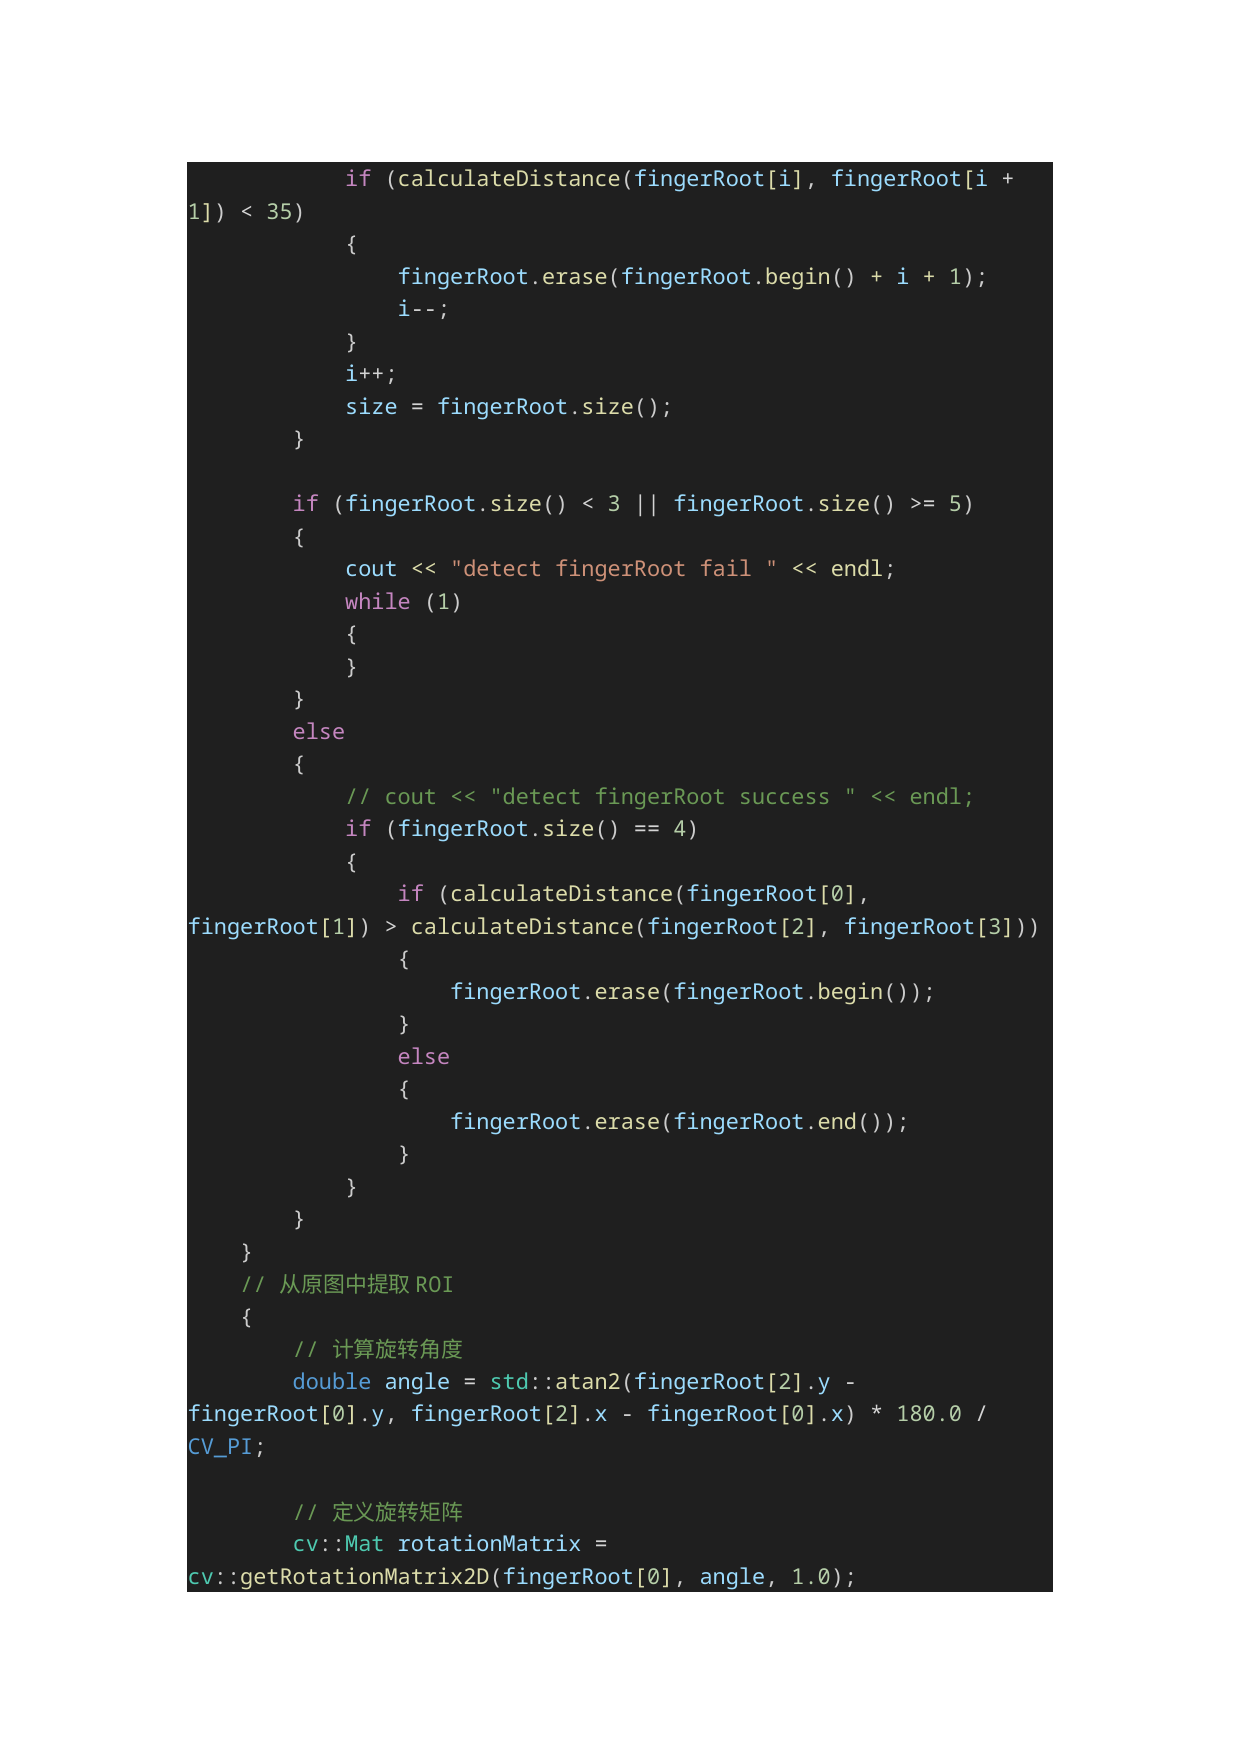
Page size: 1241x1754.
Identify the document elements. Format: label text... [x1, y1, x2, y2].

text { [187, 942, 1053, 974]
text i--; [187, 292, 1053, 324]
text else [187, 1039, 1053, 1072]
text if (fingerRoot.size() == 4) [187, 812, 1053, 844]
text { [187, 1299, 1053, 1332]
text { [187, 227, 1053, 259]
text fingerRoot.erase(fingerRoot.begin()); [187, 974, 1053, 1007]
text { [187, 747, 1053, 779]
text } [187, 682, 1053, 714]
text // 计算旋转角度 [187, 1332, 1053, 1364]
text double angle = std::atan2(fingerRoot[2].y - fingerRoot[0].y, fingerRoot[2].x - fingerRoot[0].x) * 180.0 / CV_PI; [187, 1364, 1053, 1462]
text fingerRoot.erase(fingerRoot.end()); [187, 1104, 1053, 1137]
text } [187, 1234, 1053, 1267]
text while (1) [187, 584, 1053, 617]
text } [187, 324, 1053, 357]
text { [187, 844, 1053, 877]
text } [187, 1202, 1053, 1234]
text if (calculateDistance(fingerRoot[i], fingerRoot[i + 1]) < 35) [187, 162, 1053, 227]
text if (fingerRoot.size() < 3 || fingerRoot.size() >= 5) [187, 487, 1053, 519]
text { [187, 617, 1053, 649]
text // 从原图中提取ROI [187, 1267, 1053, 1299]
text i++; [187, 357, 1053, 389]
text } [187, 1169, 1053, 1202]
text } [187, 422, 1053, 454]
text fingerRoot.erase(fingerRoot.begin() + i + 1); [187, 259, 1053, 292]
text } [187, 1007, 1053, 1039]
text size = fingerRoot.size(); [187, 389, 1053, 422]
text // 定义旋转矩阵 [187, 1494, 1053, 1527]
text else [187, 714, 1053, 747]
text } [187, 1137, 1053, 1169]
text cv::Mat rotationMatrix = cv::getRotationMatrix2D(fingerRoot[0], angle, 1.0); [187, 1527, 1053, 1592]
text // cout << "detect fingerRoot success " << endl; [187, 779, 1053, 812]
text } [187, 649, 1053, 682]
text { [187, 1072, 1053, 1104]
text if (calculateDistance(fingerRoot[0], fingerRoot[1]) > calculateDistance(fingerRoot[2], fingerRoot[3])) [187, 877, 1053, 942]
text cout << "detect fingerRoot fail " << endl; [187, 552, 1053, 584]
text { [187, 519, 1053, 552]
